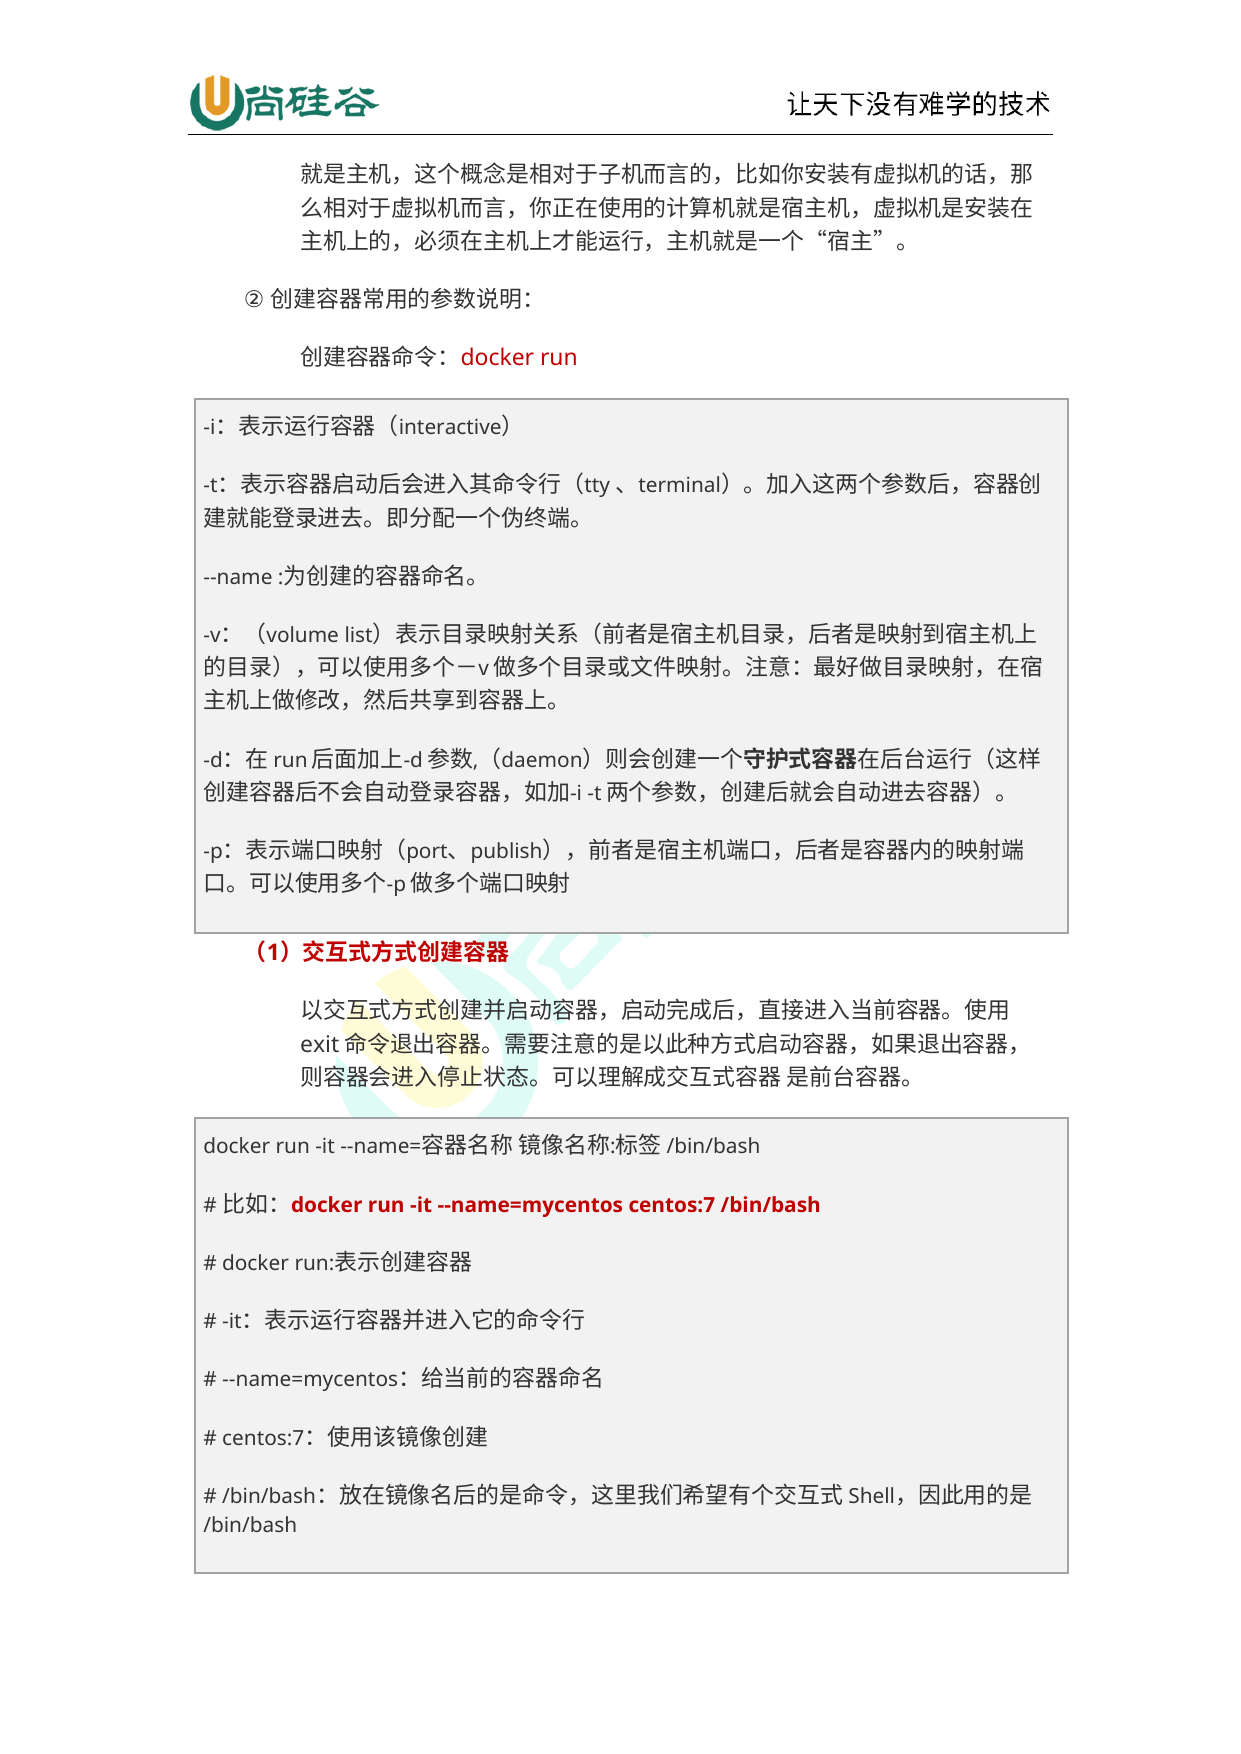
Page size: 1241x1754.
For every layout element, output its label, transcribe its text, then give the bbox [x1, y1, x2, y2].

text （1）交互式方式创建容器 [244, 934, 1053, 967]
text 创建容器命令：docker run [300, 339, 1053, 372]
text 以交互式方式创建并启动容器，启动完成后，直接进入当前容器。使用exit命令退出容器。需要注意的是以此种方式启动容器，如果退出容器，则容器会进入停止状态。可以理解成交互式容器 是前台容器。 [300, 992, 1053, 1092]
picture [187, 73, 1053, 132]
table_header -i：表示运行容器（interactive） -t：表示容器启动后会进入其命令行（tty 、terminal）。加入这两个参数后，容器创建就能登录进去。即分配一个伪终端。 --name :为创建的容器命名。 -v：（volume list）表示目录映射关系（前者是宿主机目录，后者是映射到宿主机上的目录），可以使用多个－v做多个目录或文件映射。注意：最好做目录映射，在宿主机上做修改，然后共享到容器上。 -d：在run后面加上-d参数,（daemon）则会创建一个守护式容器在后台运行（这样创建容器后不会自动登录容器，如加-i -t两个参数，创建后就会自动进去容器）。 -p：表示端口映射（port、publish），前者是宿主机端口，后者是容器内的映射端口。可以使用多个-p做多个端口映射 [196, 400, 1067, 932]
text ② 创建容器常用的参数说明： [244, 281, 1053, 314]
table_header docker run -it --name=容器名称 镜像名称:标签 /bin/bash # 比如：docker run -it --name=mycentos centos:7 /bin/bash # docker run:表示创建容器 # -it：表示运行容器并进入它的命令行 # --name=mycentos：给当前的容器命名 # centos:7：使用该镜像创建 # /bin/bash：放在镜像名后的是命令，这里我们希望有个交互式 Shell，因此用的是 /bin/bash [196, 1119, 1067, 1572]
text 就是主机，这个概念是相对于子机而言的，比如你安装有虚拟机的话，那么相对于虚拟机而言，你正在使用的计算机就是宿主机，虚拟机是安装在主机上的，必须在主机上才能运行，主机就是一个“宿主”。 [300, 156, 1053, 256]
